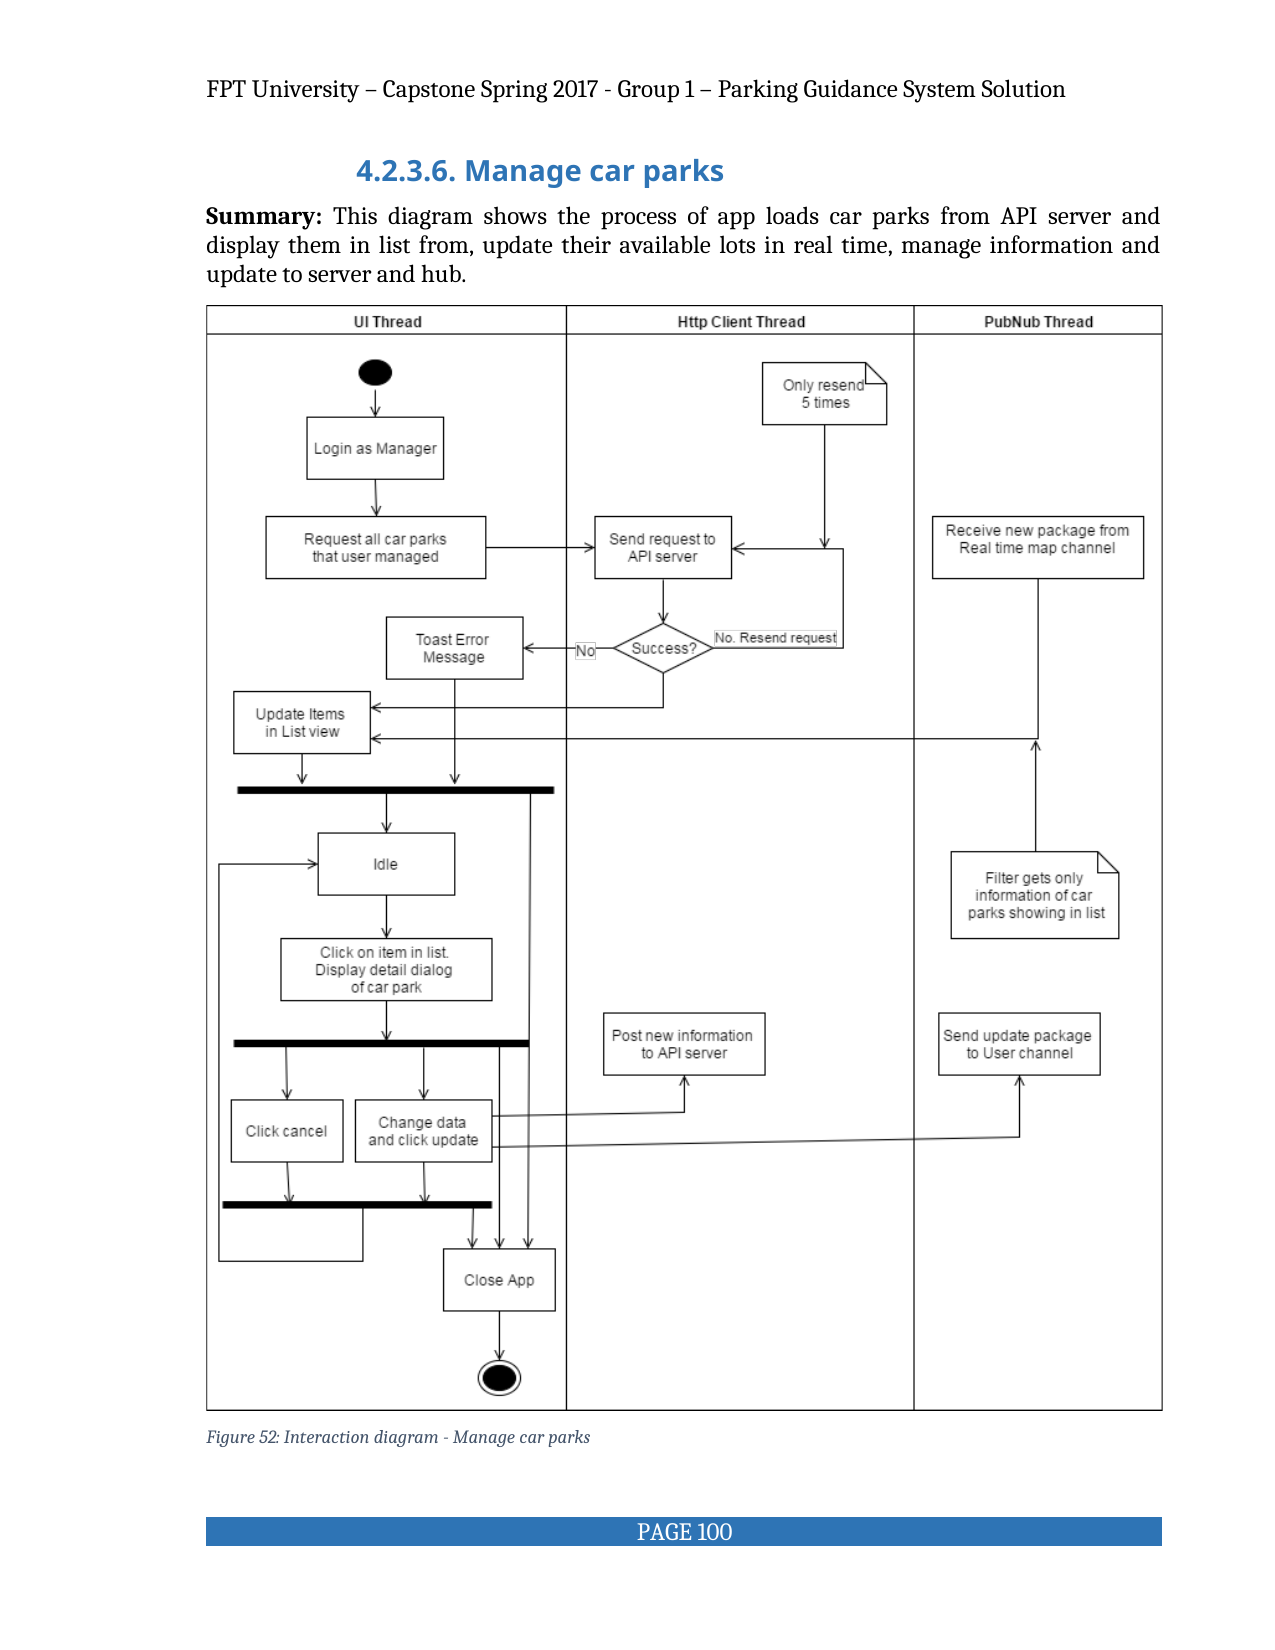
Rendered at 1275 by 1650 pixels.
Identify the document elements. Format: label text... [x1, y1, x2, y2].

text Figure : Interaction diagram - Manage car parks [206, 1427, 1162, 1448]
picture [206, 305, 1163, 1411]
subtitle Manage car parks [206, 150, 1162, 190]
text Summary: This diagram shows the process of app loads car parks from API server and display them in list from, update their available lots in real time, manage information and update to server and hub. [206, 202, 1162, 288]
